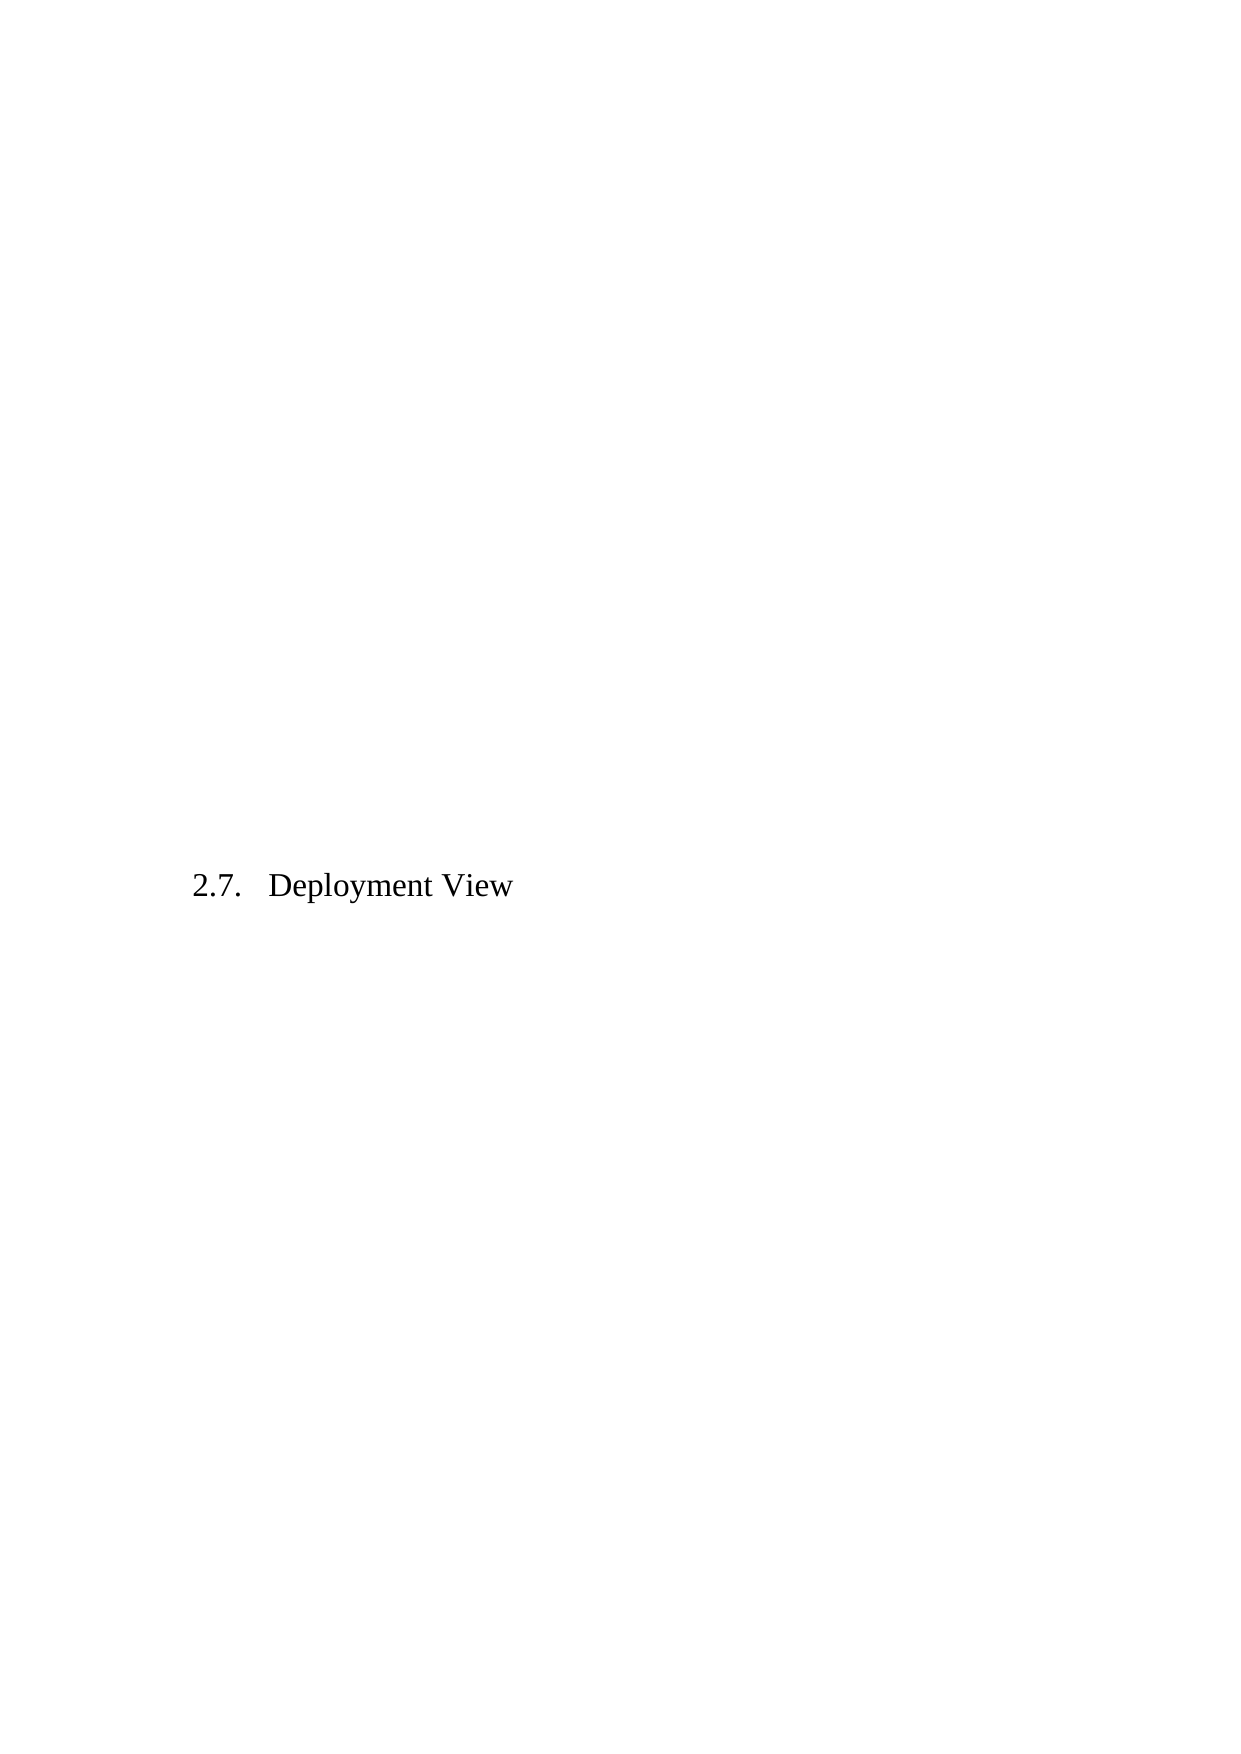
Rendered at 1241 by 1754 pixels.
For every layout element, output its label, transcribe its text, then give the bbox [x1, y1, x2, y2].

subtitle 2.7. Deployment View [189, 865, 1051, 903]
